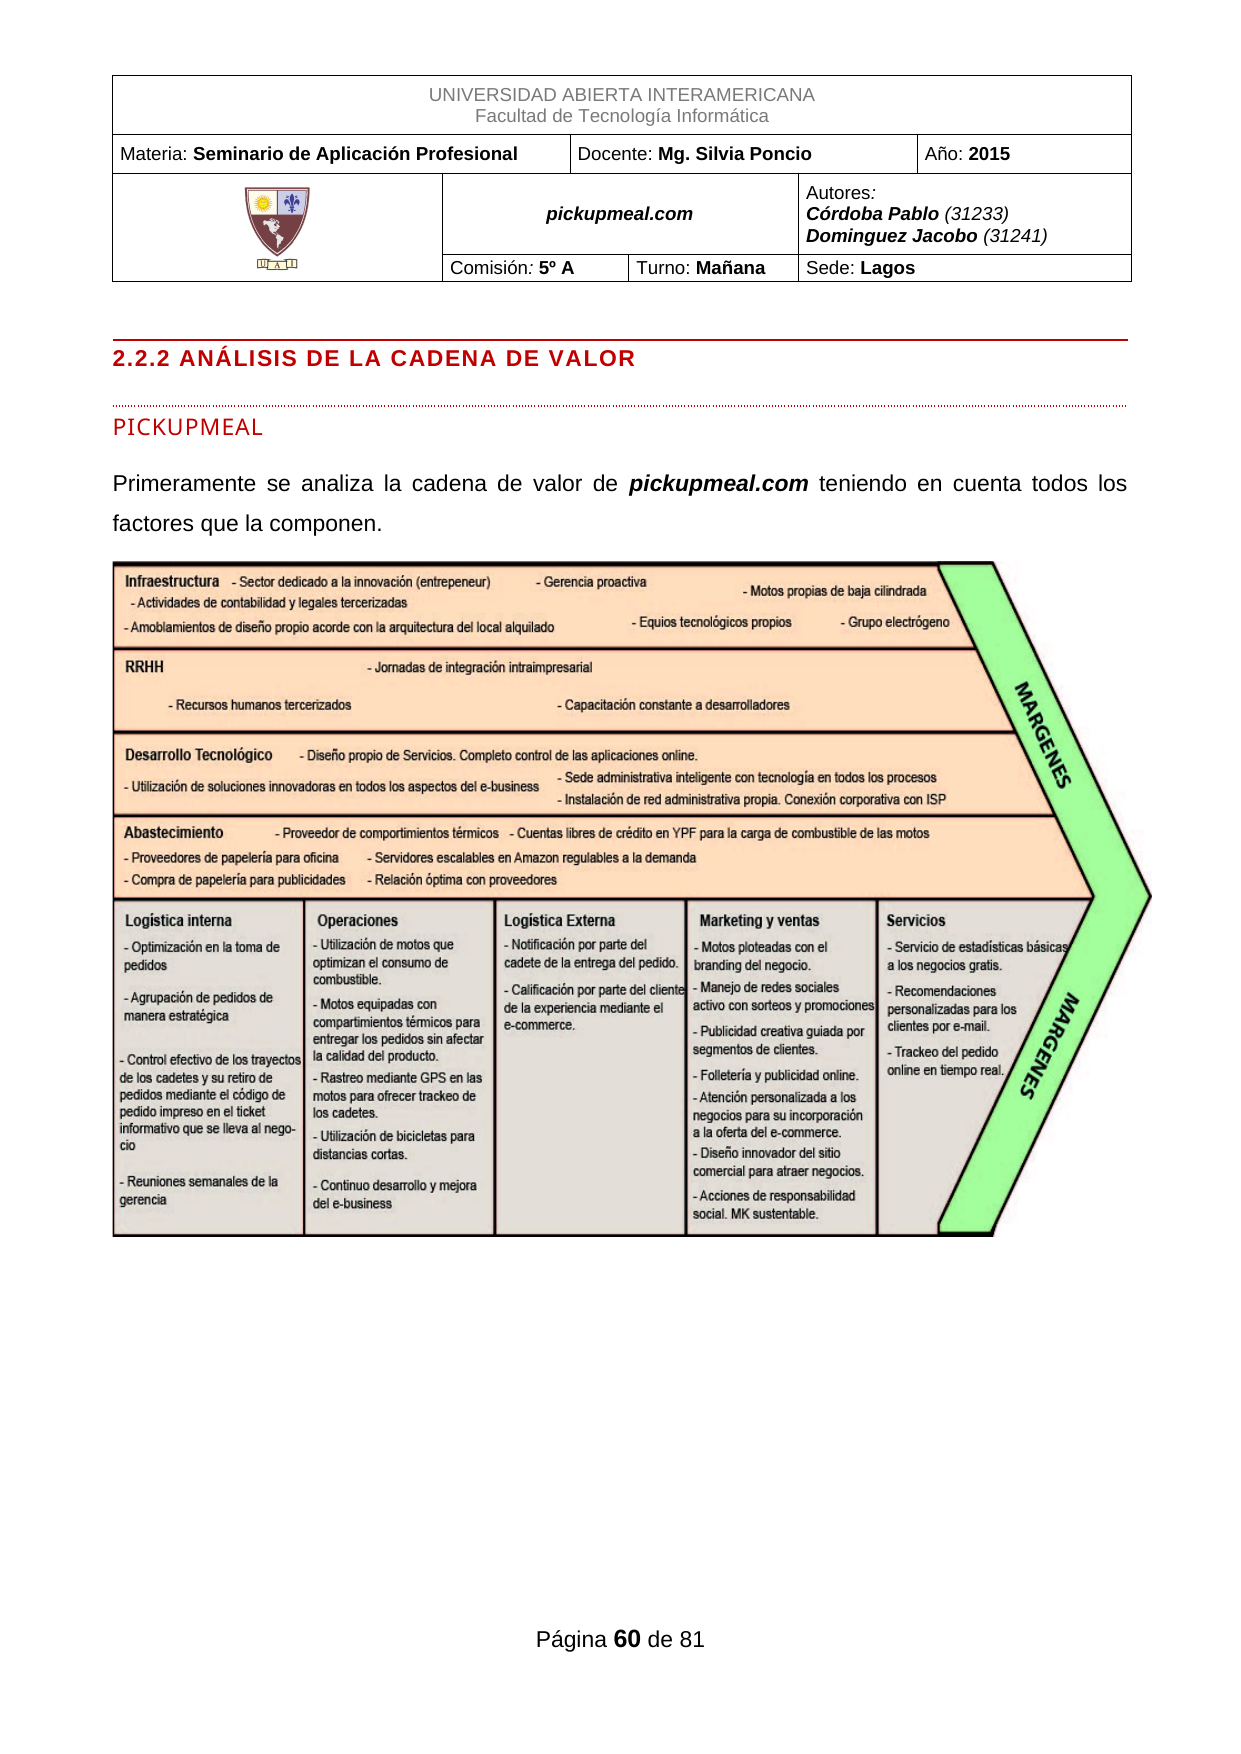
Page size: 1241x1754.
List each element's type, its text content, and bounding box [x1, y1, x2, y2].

picture [112, 561, 1152, 1237]
subtitle 2.2.2 Análisis de la Cadena de Valor [112, 340, 1128, 371]
picture [230, 182, 325, 273]
text Primeramente se analiza la cadena de valor de pickupmeal.com teniendo en cuenta todos los factores que la componen. [112, 470, 1128, 536]
subtitle Pickupmeal [112, 405, 1128, 442]
